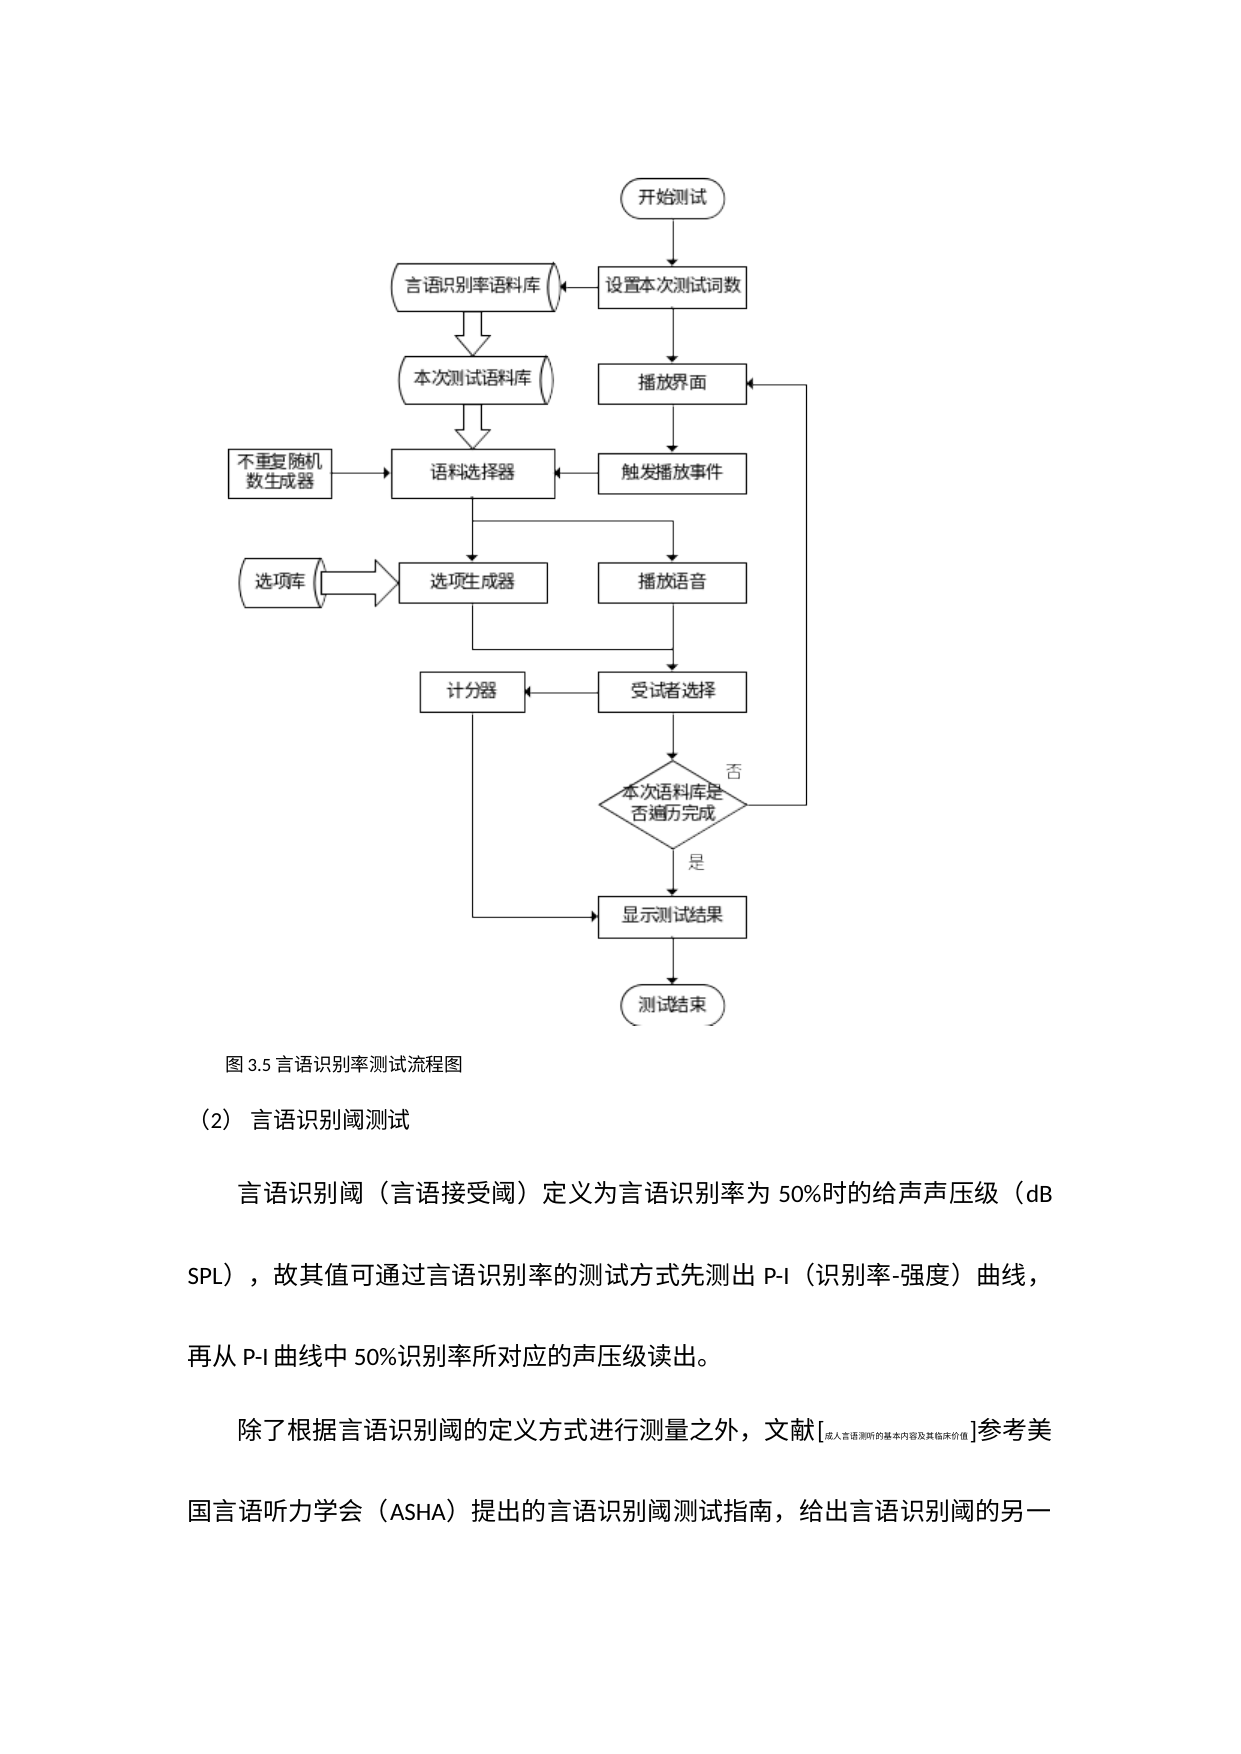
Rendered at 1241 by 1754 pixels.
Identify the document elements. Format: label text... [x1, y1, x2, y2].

list 言语识别阈测试 [187, 1086, 1053, 1151]
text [187, 1396, 1053, 1542]
text 言语识别阈（言语接受阈）定义为言语识别率为50%时的给声声压级（dB SPL），故其值可通过言语识别率的测试方式先测出P-I（识别率-强度）曲线，再从P-I曲线中50%识别率所对应的声压级读出。 [187, 1159, 1053, 1387]
text 图3.5 言语识别率测试流程图 [187, 1047, 1053, 1079]
